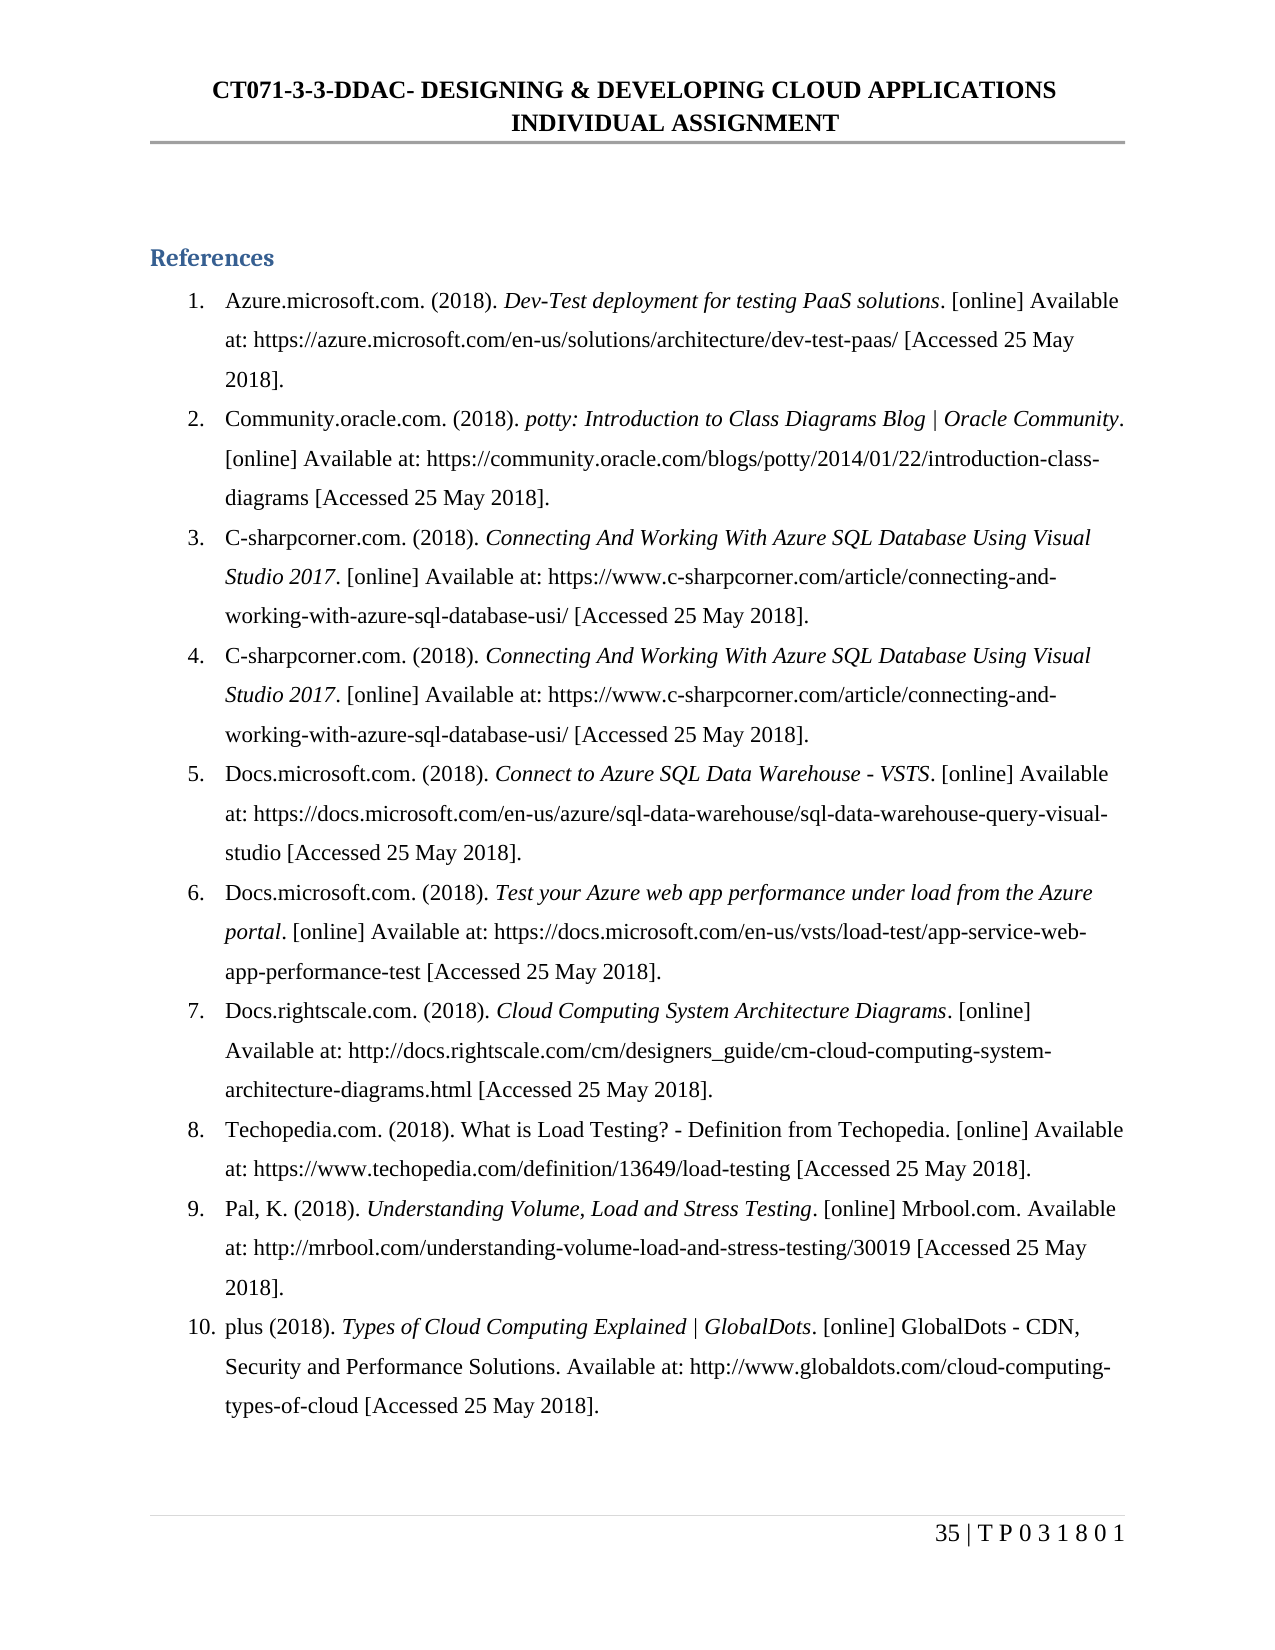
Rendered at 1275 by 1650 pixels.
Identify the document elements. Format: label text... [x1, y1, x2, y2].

subtitle References [150, 244, 1125, 272]
list Docs.microsoft.com. (2018). Test your Azure web app performance under load from the Azure portal. [online] Available at: https://docs.microsoft.com/en-us/vsts/load-test/app-service-web-app-performance-test [Accessed 25 May 2018]. [187, 879, 1125, 984]
list Techopedia.com. (2018). What is Load Testing? - Definition from Techopedia. [online] Available at: https://www.techopedia.com/definition/13649/load-testing [Accessed 25 May 2018]. [187, 1116, 1125, 1182]
list plus (2018). Types of Cloud Computing Explained | GlobalDots. [online] GlobalDots - CDN, Security and Performance Solutions. Available at: http://www.globaldots.com/cloud-computing-types-of-cloud [Accessed 25 May 2018]. [187, 1313, 1125, 1418]
list Community.oracle.com. (2018). potty: Introduction to Class Diagrams Blog | Oracle Community. [online] Available at: https://community.oracle.com/blogs/potty/2014/01/22/introduction-class-diagrams [Accessed 25 May 2018]. [187, 405, 1125, 511]
list Docs.microsoft.com. (2018). Connect to Azure SQL Data Warehouse - VSTS. [online] Available at: https://docs.microsoft.com/en-us/azure/sql-data-warehouse/sql-data-warehouse-query-visual-studio [Accessed 25 May 2018]. [187, 761, 1125, 866]
list C-sharpcorner.com. (2018). Connecting And Working With Azure SQL Database Using Visual Studio 2017. [online] Available at: https://www.c-sharpcorner.com/article/connecting-and-working-with-azure-sql-database-usi/ [Accessed 25 May 2018]. [187, 524, 1125, 629]
list Azure.microsoft.com. (2018). Dev-Test deployment for testing PaaS solutions. [online] Available at: https://azure.microsoft.com/en-us/solutions/architecture/dev-test-paas/ [Accessed 25 May 2018]. [187, 287, 1125, 392]
list Docs.rightscale.com. (2018). Cloud Computing System Architecture Diagrams. [online] Available at: http://docs.rightscale.com/cm/designers_guide/cm-cloud-computing-system-architecture-diagrams.html [Accessed 25 May 2018]. [187, 997, 1125, 1103]
list C-sharpcorner.com. (2018). Connecting And Working With Azure SQL Database Using Visual Studio 2017. [online] Available at: https://www.c-sharpcorner.com/article/connecting-and-working-with-azure-sql-database-usi/ [Accessed 25 May 2018]. [187, 642, 1125, 747]
list Pal, K. (2018). Understanding Volume, Load and Stress Testing. [online] Mrbool.com. Available at: http://mrbool.com/understanding-volume-load-and-stress-testing/30019 [Accessed 25 May 2018]. [187, 1195, 1125, 1300]
